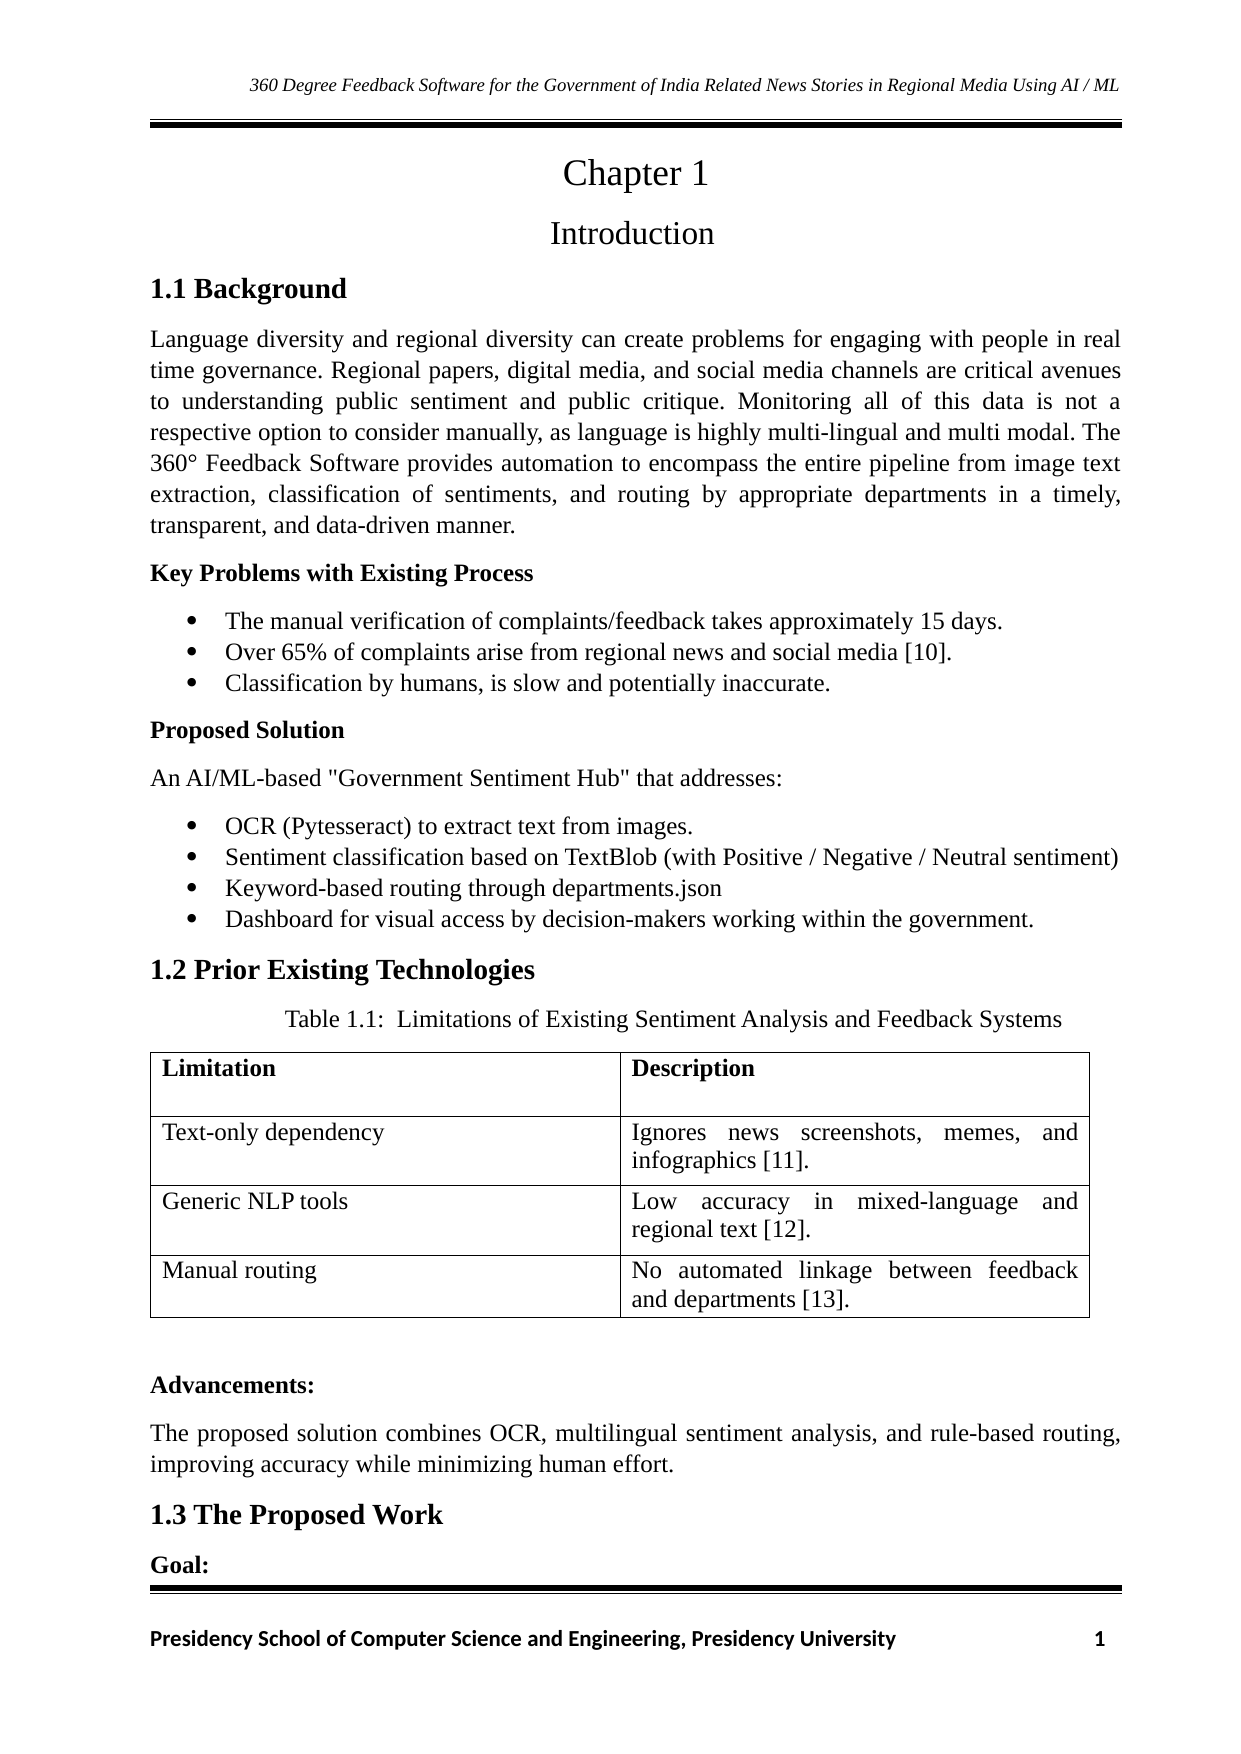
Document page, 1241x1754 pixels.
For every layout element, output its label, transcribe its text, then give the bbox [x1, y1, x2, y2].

text Proposed Solution [150, 716, 1122, 744]
list The manual verification of complaints/feedback takes approximately 15 days. [187, 606, 1122, 634]
list Dashboard for visual access by decision-makers working within the government. [187, 904, 1122, 933]
table_cell Manual routing [151, 1256, 620, 1317]
table_cell Text-only dependency [151, 1117, 620, 1185]
table_header Description [621, 1053, 1089, 1116]
text 1.1 Background [150, 271, 1122, 305]
text Advancements: [150, 1371, 1122, 1399]
list Keyword-based routing through departments.json [187, 873, 1122, 902]
table_cell Low accuracy in mixed-language and regional text [12]. [621, 1186, 1089, 1254]
list Classification by humans, is slow and potentially inaccurate. [187, 668, 1122, 697]
list Sentiment classification based on TextBlob (with Positive / Negative / Neutral sentiment) [187, 842, 1122, 871]
text 1.2 Prior Existing Technologies [150, 952, 1122, 985]
table_cell Ignores news screenshots, memes, and infographics [11]. [621, 1117, 1089, 1185]
list OCR (Pytesseract) to extract text from images. [187, 811, 1122, 840]
text Key Problems with Existing Process [150, 558, 1122, 587]
text The proposed solution combines OCR, multilingual sentiment analysis, and rule-based routing, improving accuracy while minimizing human effort. [150, 1418, 1122, 1478]
text An AI/ML-based "Government Sentiment Hub" that addresses: [150, 763, 1122, 792]
table_header Limitation [151, 1053, 620, 1116]
table_cell Generic NLP tools [151, 1186, 620, 1254]
list Over 65% of complaints arise from regional news and social media [10]. [187, 637, 1122, 666]
text Goal: [150, 1550, 1122, 1578]
text Language diversity and regional diversity can create problems for engaging with people in real time governance. Regional papers, digital media, and social media channels are critical avenues to understanding public sentiment and public critique. Monitoring all of this data is not a respective option to consider manually, as language is highly multi-lingual and multi modal. The 360° Feedback Software provides automation to encompass the entire pipeline from image text extraction, classification of sentiments, and routing by appropriate departments in a timely, transparent, and data-driven manner. [150, 324, 1122, 539]
table_cell No automated linkage between feedback and departments [13]. [621, 1256, 1089, 1317]
text Table 1.1: Limitations of Existing Sentiment Analysis and Feedback Systems [225, 1004, 1122, 1033]
text Chapter 1 [150, 150, 1122, 193]
text Introduction [150, 213, 1122, 252]
text 1.3 The Proposed Work [150, 1497, 1122, 1531]
